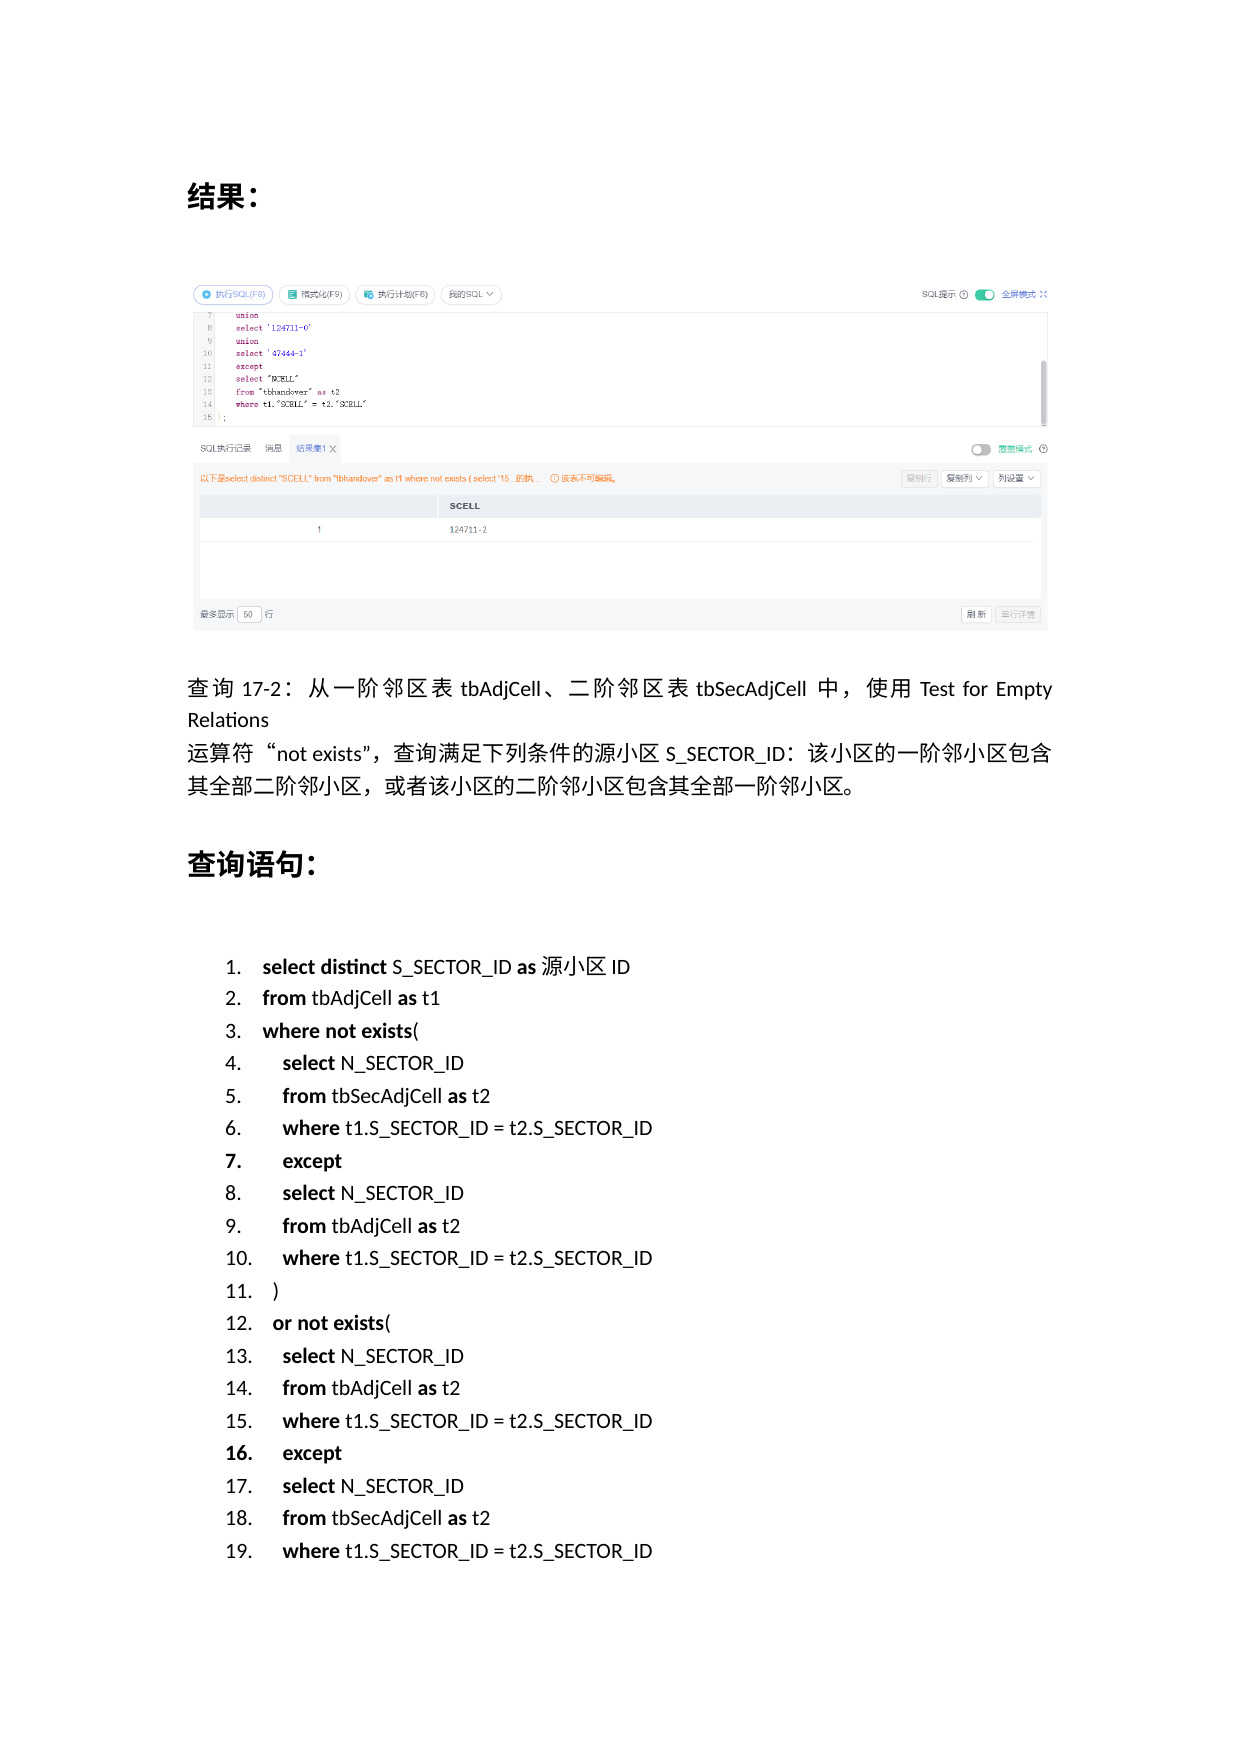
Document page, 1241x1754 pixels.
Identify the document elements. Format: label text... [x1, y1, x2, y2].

list from tbSecAdjCell as t2 [225, 1079, 1053, 1111]
list select N_SECTOR_ID [225, 1176, 1053, 1209]
list where t1.S_SECTOR_ID = t2.S_SECTOR_ID [225, 1241, 1053, 1274]
list from tbSecAdjCell as t2 [225, 1501, 1053, 1534]
text 运算符“not exists”，查询满足下列条件的源小区S_SECTOR_ID：该小区的一阶邻小区包含其全部二阶邻小区，或者该小区的二阶邻小区包含其全部一阶邻小区。 [187, 736, 1053, 801]
text 查询17-2：从一阶邻区表tbAdjCell、二阶邻区表tbSecAdjCell 中，使用Test for Empty Relations [187, 671, 1053, 736]
list select N_SECTOR_ID [225, 1339, 1053, 1371]
list where t1.S_SECTOR_ID = t2.S_SECTOR_ID [225, 1534, 1053, 1566]
subtitle 结果： [187, 162, 1053, 227]
list except [225, 1436, 1053, 1469]
list where not exists( [225, 1014, 1053, 1046]
list where t1.S_SECTOR_ID = t2.S_SECTOR_ID [225, 1111, 1053, 1144]
list select N_SECTOR_ID [225, 1469, 1053, 1501]
subtitle 查询语句： [187, 830, 1053, 895]
list from tbAdjCell as t2 [225, 1209, 1053, 1241]
list ) [225, 1274, 1053, 1306]
list where t1.S_SECTOR_ID = t2.S_SECTOR_ID [225, 1404, 1053, 1436]
list from tbAdjCell as t2 [225, 1371, 1053, 1404]
list select N_SECTOR_ID [225, 1046, 1053, 1079]
list except [225, 1144, 1053, 1176]
list or not exists( [225, 1306, 1053, 1339]
list select distinct S_SECTOR_ID as 源小区ID [225, 949, 1053, 981]
list from tbAdjCell as t1 [225, 981, 1053, 1014]
